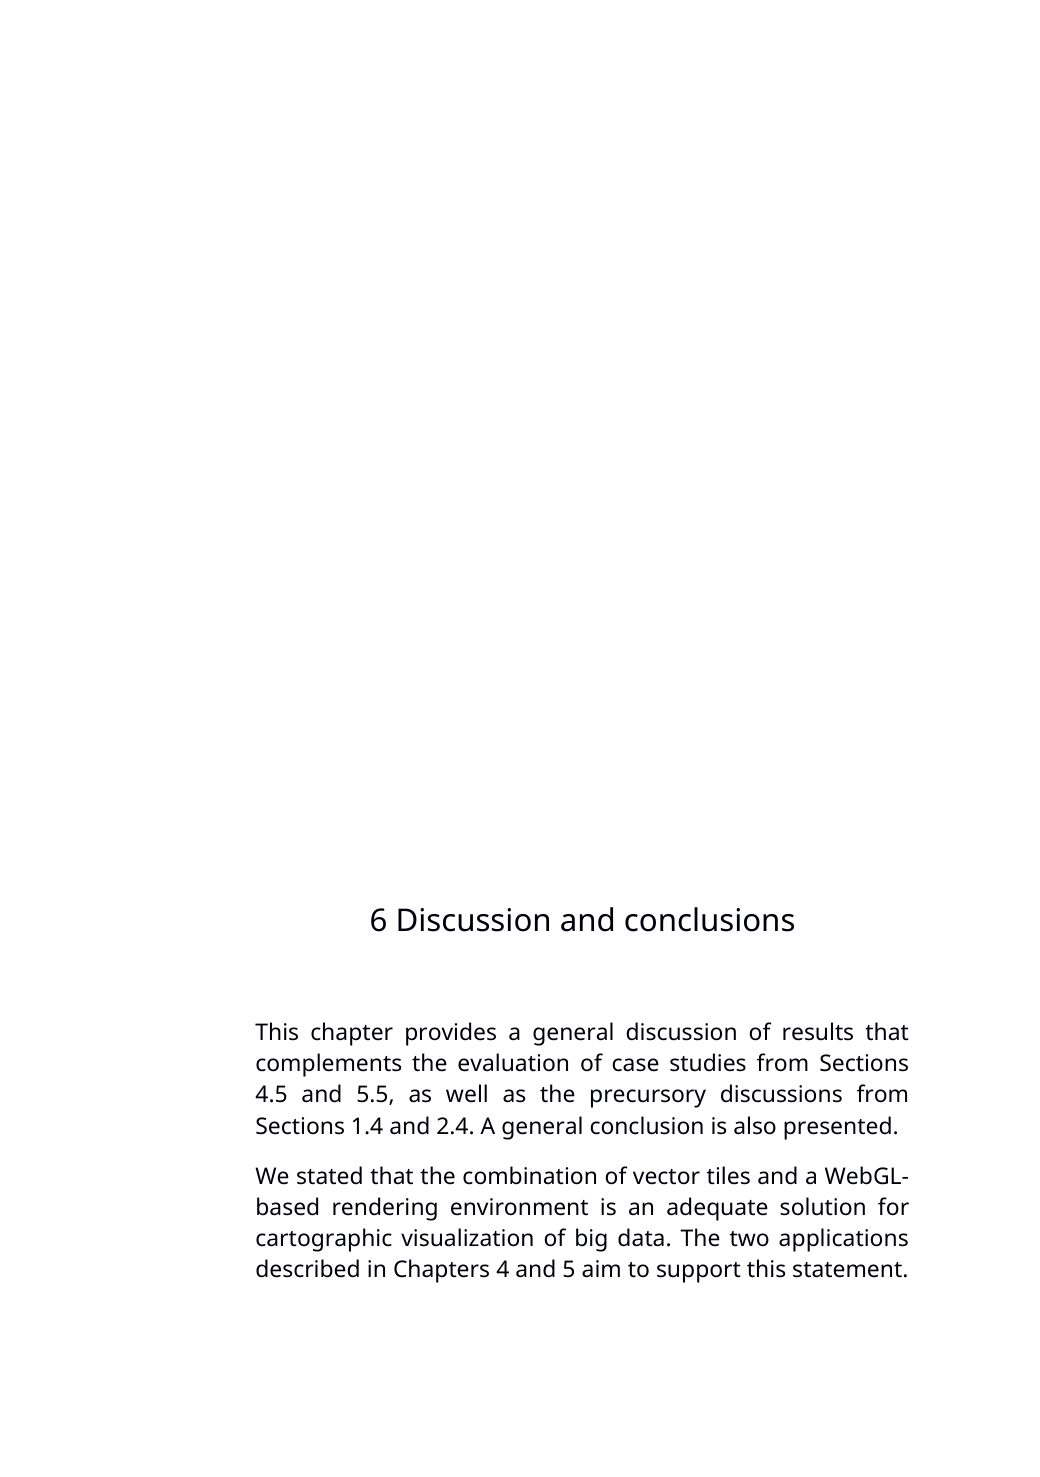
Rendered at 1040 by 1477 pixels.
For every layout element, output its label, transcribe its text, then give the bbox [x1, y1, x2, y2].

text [255, 1160, 910, 1285]
subtitle 6 Discussion and conclusions [255, 898, 910, 941]
text This chapter provides a general discussion of results that complements the evaluation of case studies from Sections 4.5 and 5.5, as well as the precursory discussions from Sections 1.4 and 2.4. A general conclusion is also presented. [255, 1016, 910, 1141]
